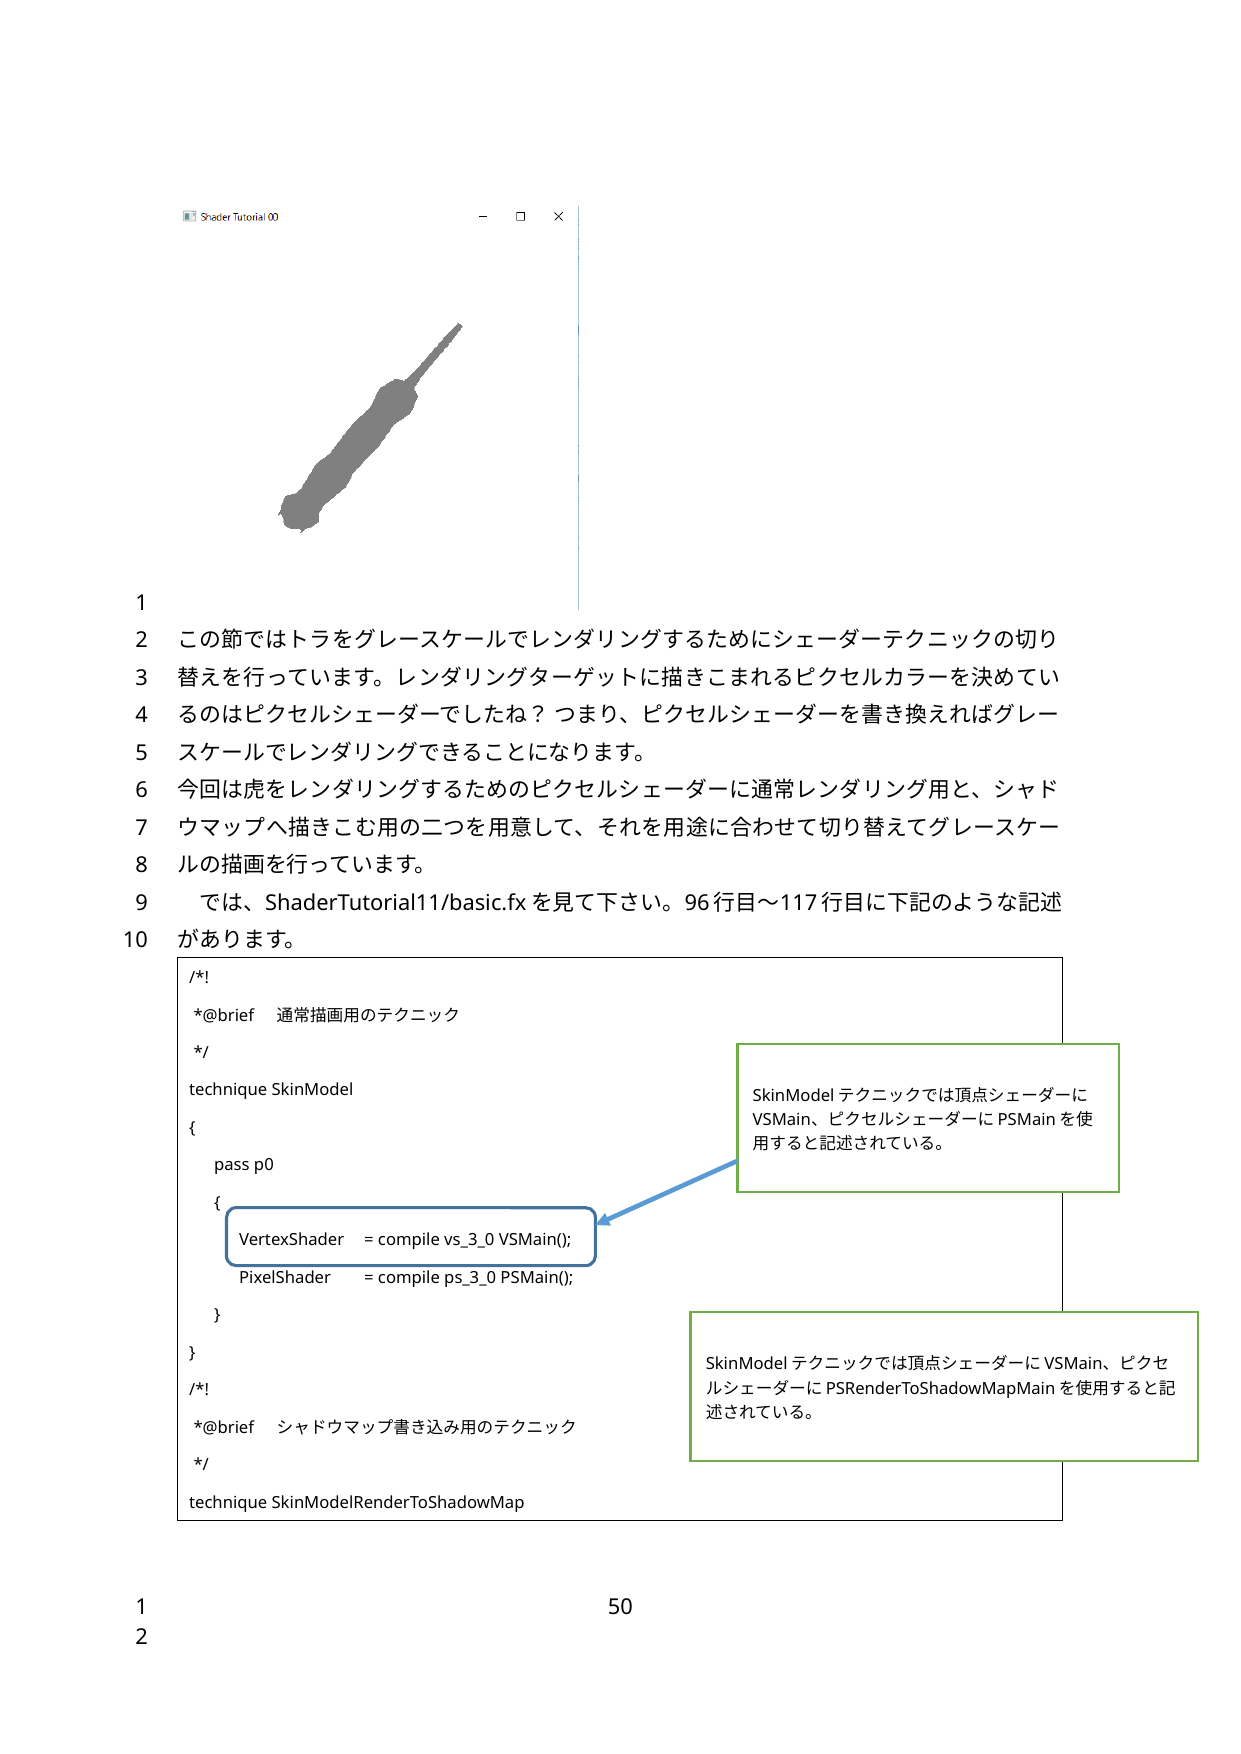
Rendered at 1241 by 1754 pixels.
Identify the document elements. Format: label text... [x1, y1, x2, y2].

text では、ShaderTutorial11/basic.fxを見て下さい。96行目～117行目に下記のような記述があります。 [177, 882, 1063, 957]
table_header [178, 958, 1062, 1520]
picture [177, 206, 579, 610]
text 今回は虎をレンダリングするためのピクセルシェーダーに通常レンダリング用と、シャドウマップへ描きこむ用の二つを用意して、それを用途に合わせて切り替えてグレースケールの描画を行っています。 [177, 769, 1063, 882]
text この節ではトラをグレースケールでレンダリングするためにシェーダーテクニックの切り替えを行っています。レンダリングターゲットに描きこまれるピクセルカラーを決めているのはピクセルシェーダーでしたね？ つまり、ピクセルシェーダーを書き換えればグレースケールでレンダリングできることになります。 [177, 619, 1063, 769]
